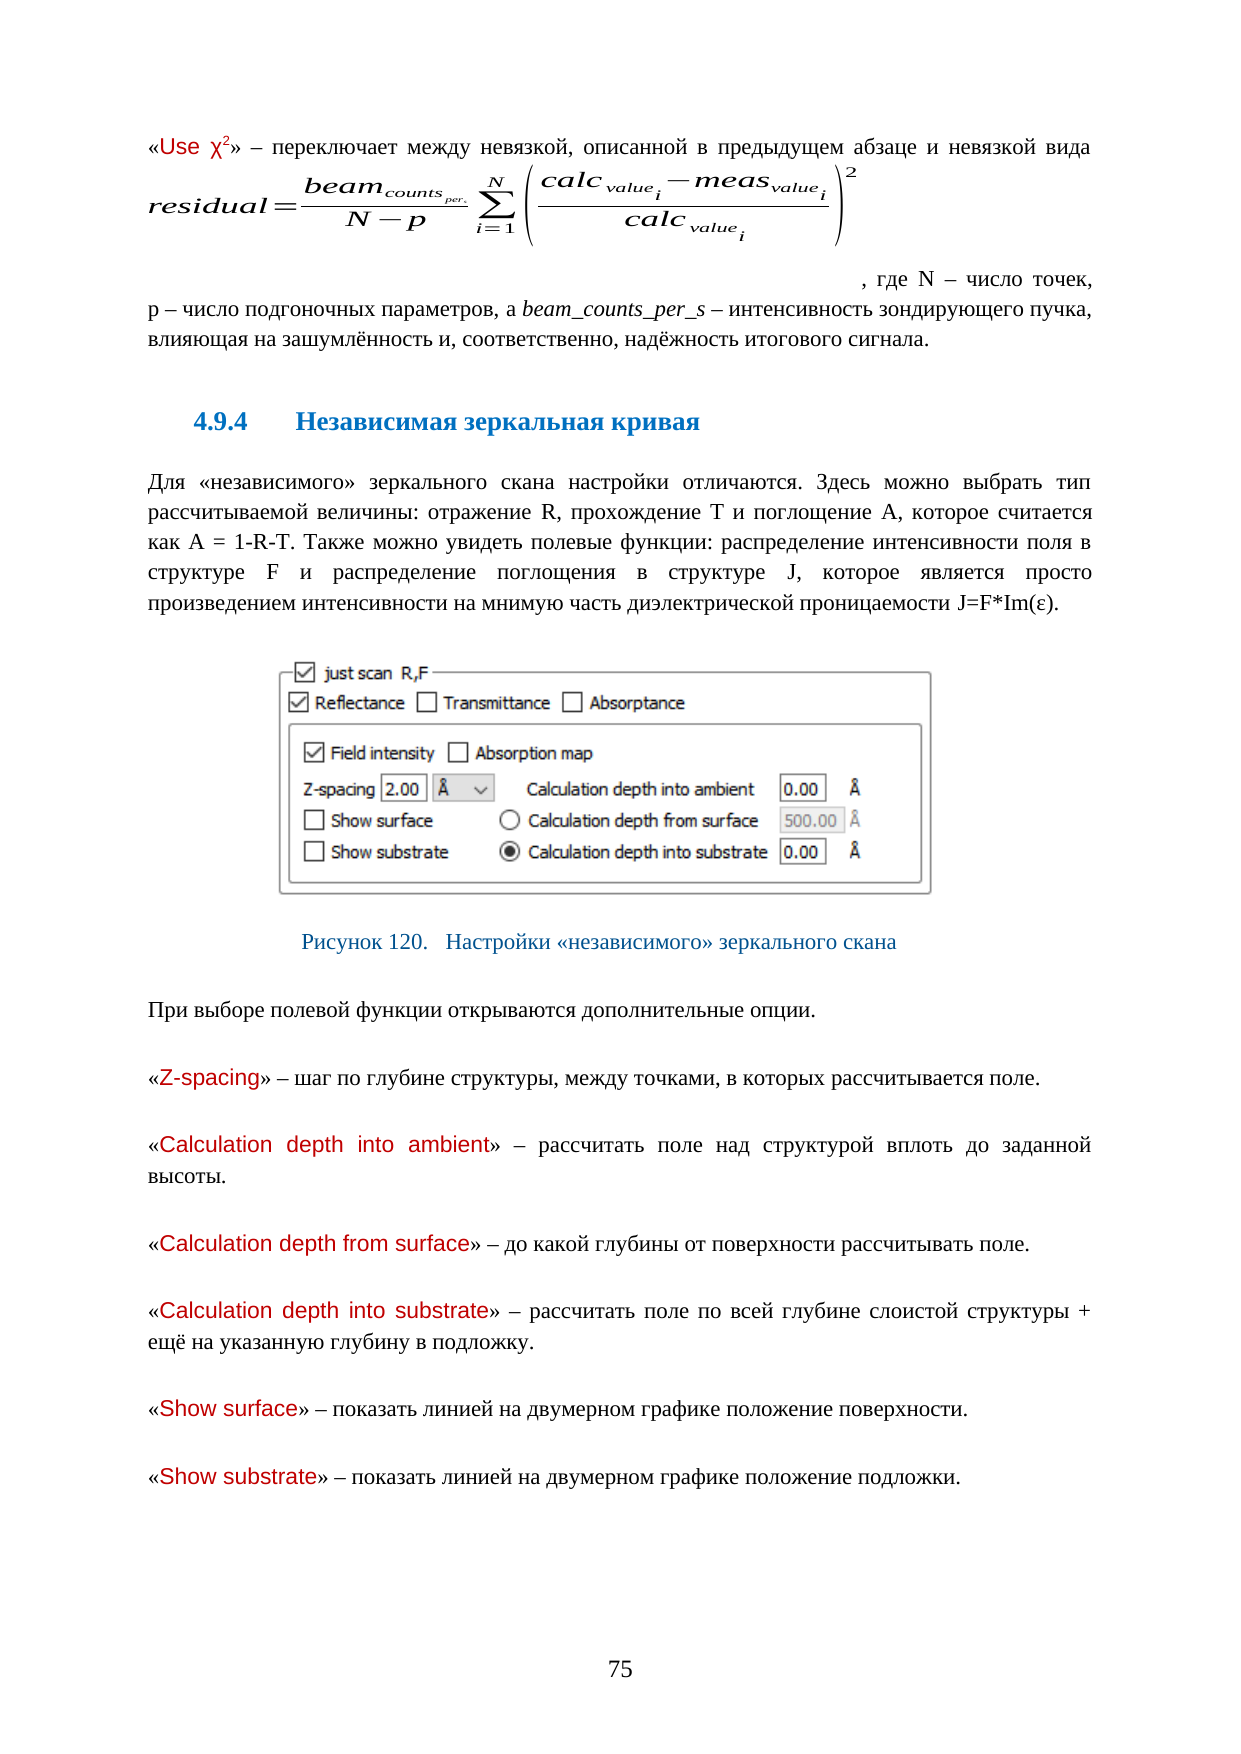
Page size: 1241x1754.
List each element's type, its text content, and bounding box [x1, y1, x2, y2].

text «Use χ2» – переключает между невязкой, описанной в предыдущем абзаце и невязкой вида , где N – число точек, p – число подгоночных параметров, a beam_counts_per_s – интенсивность зондирующего пучка, влияющая на зашумлённость и, соответственно, надёжность итогового сигнала. [148, 133, 1093, 351]
picture [273, 656, 938, 901]
text «Calculation depth into substrate» – рассчитать поле по всей глубине слоистой структуры + ещё на указанную глубину в подложку. [148, 1297, 1093, 1354]
text При выборе полевой функции открываются дополнительные опции. [148, 996, 1093, 1022]
text «Show surface» – показать линией на двумерном графике положение поверхности. [148, 1395, 1093, 1422]
text Для «независимого» зеркального скана настройки отличаются. Здесь можно выбрать тип рассчитываемой величины: отражение R, прохождение T и поглощение A, которое считается как A = 1-R-T. Также можно увидеть полевые функции: распределение интенсивности поля в структуре F и распределение поглощения в структуре J, которое является просто произведением интенсивности на мнимую часть диэлектрической проницаемости J=F*Im(ε). [148, 468, 1093, 615]
subtitle Независимая зеркальная кривая [193, 405, 1093, 436]
text «Calculation depth from surface» – до какой глубины от поверхности рассчитывать поле. [148, 1229, 1093, 1256]
text «Show substrate» – показать линией на двумерном графике положение подложки. [148, 1463, 1093, 1490]
text «Z-spacing» – шаг по глубине структуры, между точками, в которых рассчитывается поле. [148, 1063, 1093, 1090]
text «Calculation depth into ambient» – рассчитать поле над структурой вплоть до заданной высоты. [148, 1131, 1093, 1188]
